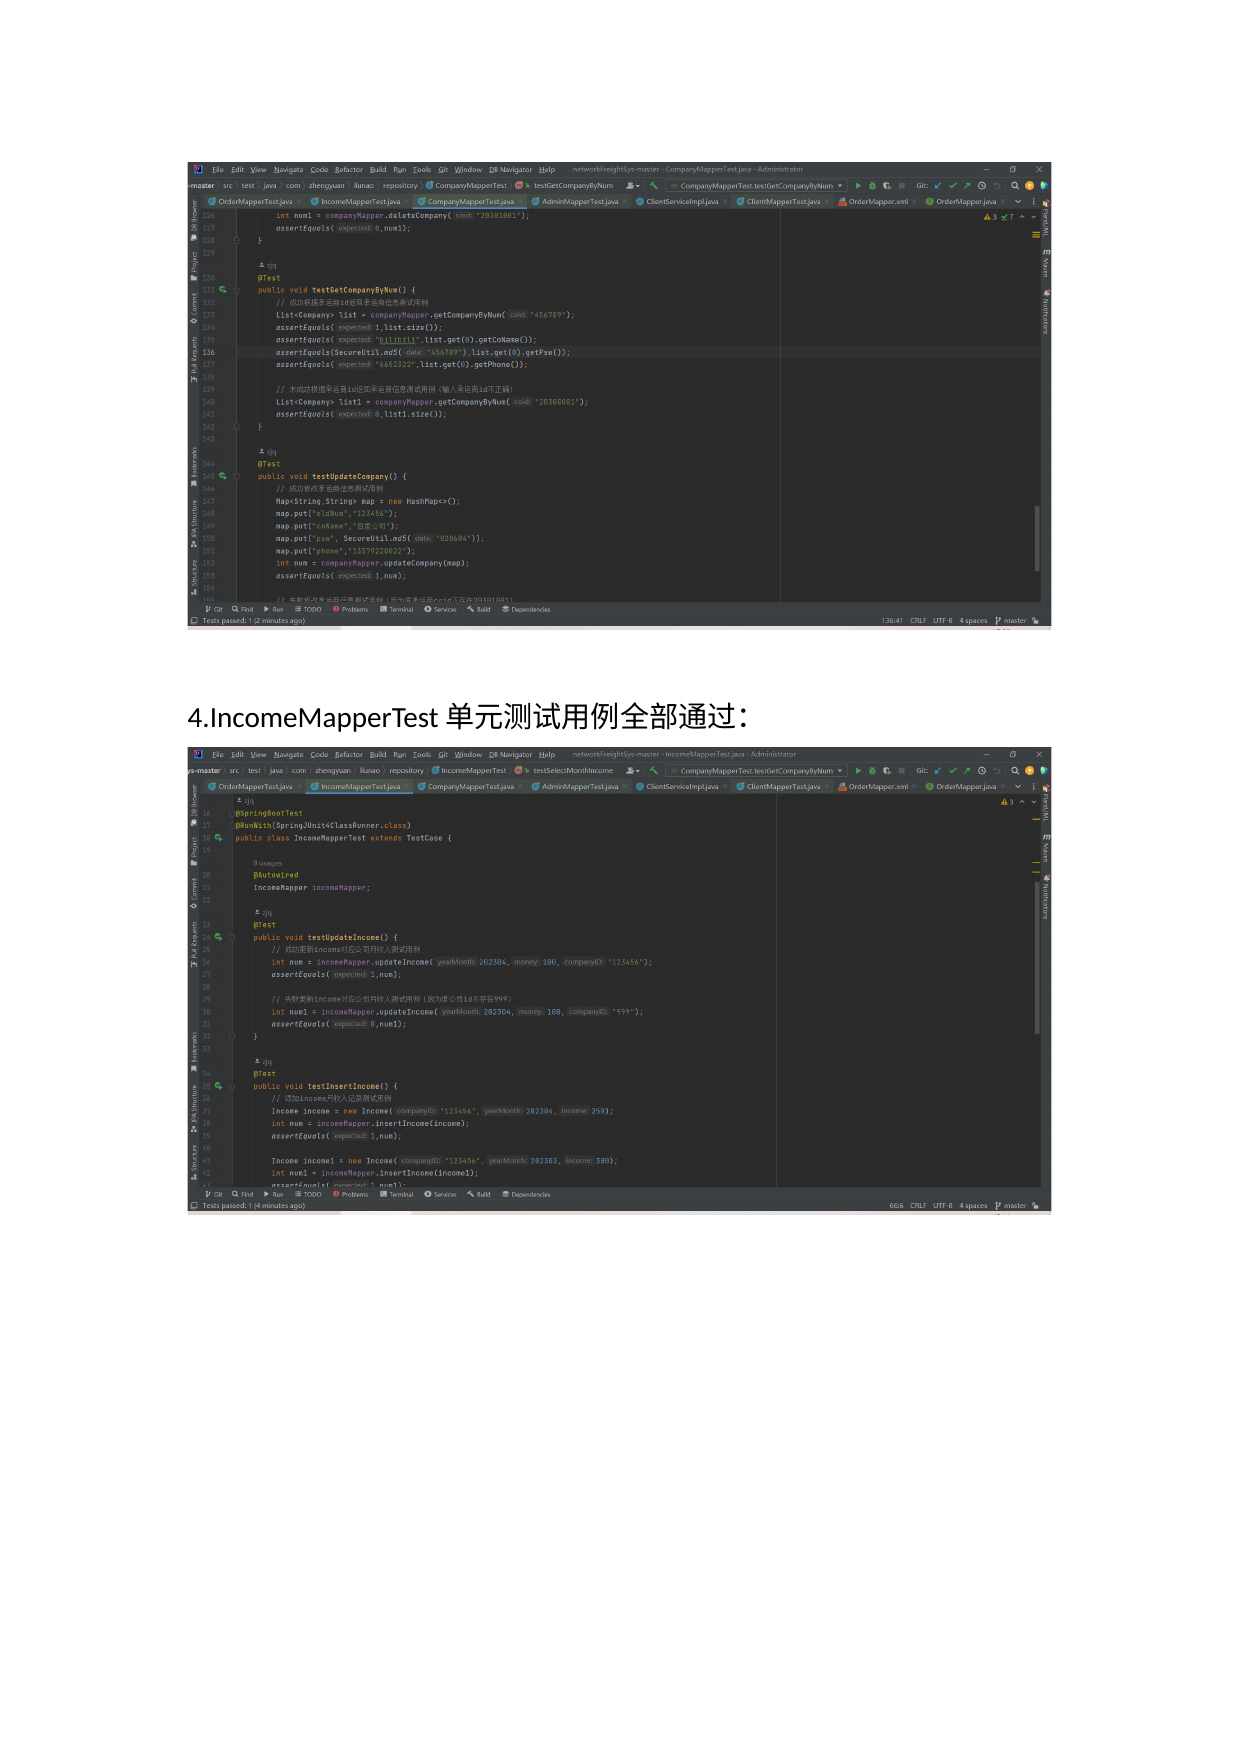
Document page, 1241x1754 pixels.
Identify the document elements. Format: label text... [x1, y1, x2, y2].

picture [187, 747, 1052, 1215]
text 4.IncomeMapperTest单元测试用例全部通过： [187, 682, 1053, 747]
picture [187, 162, 1052, 630]
